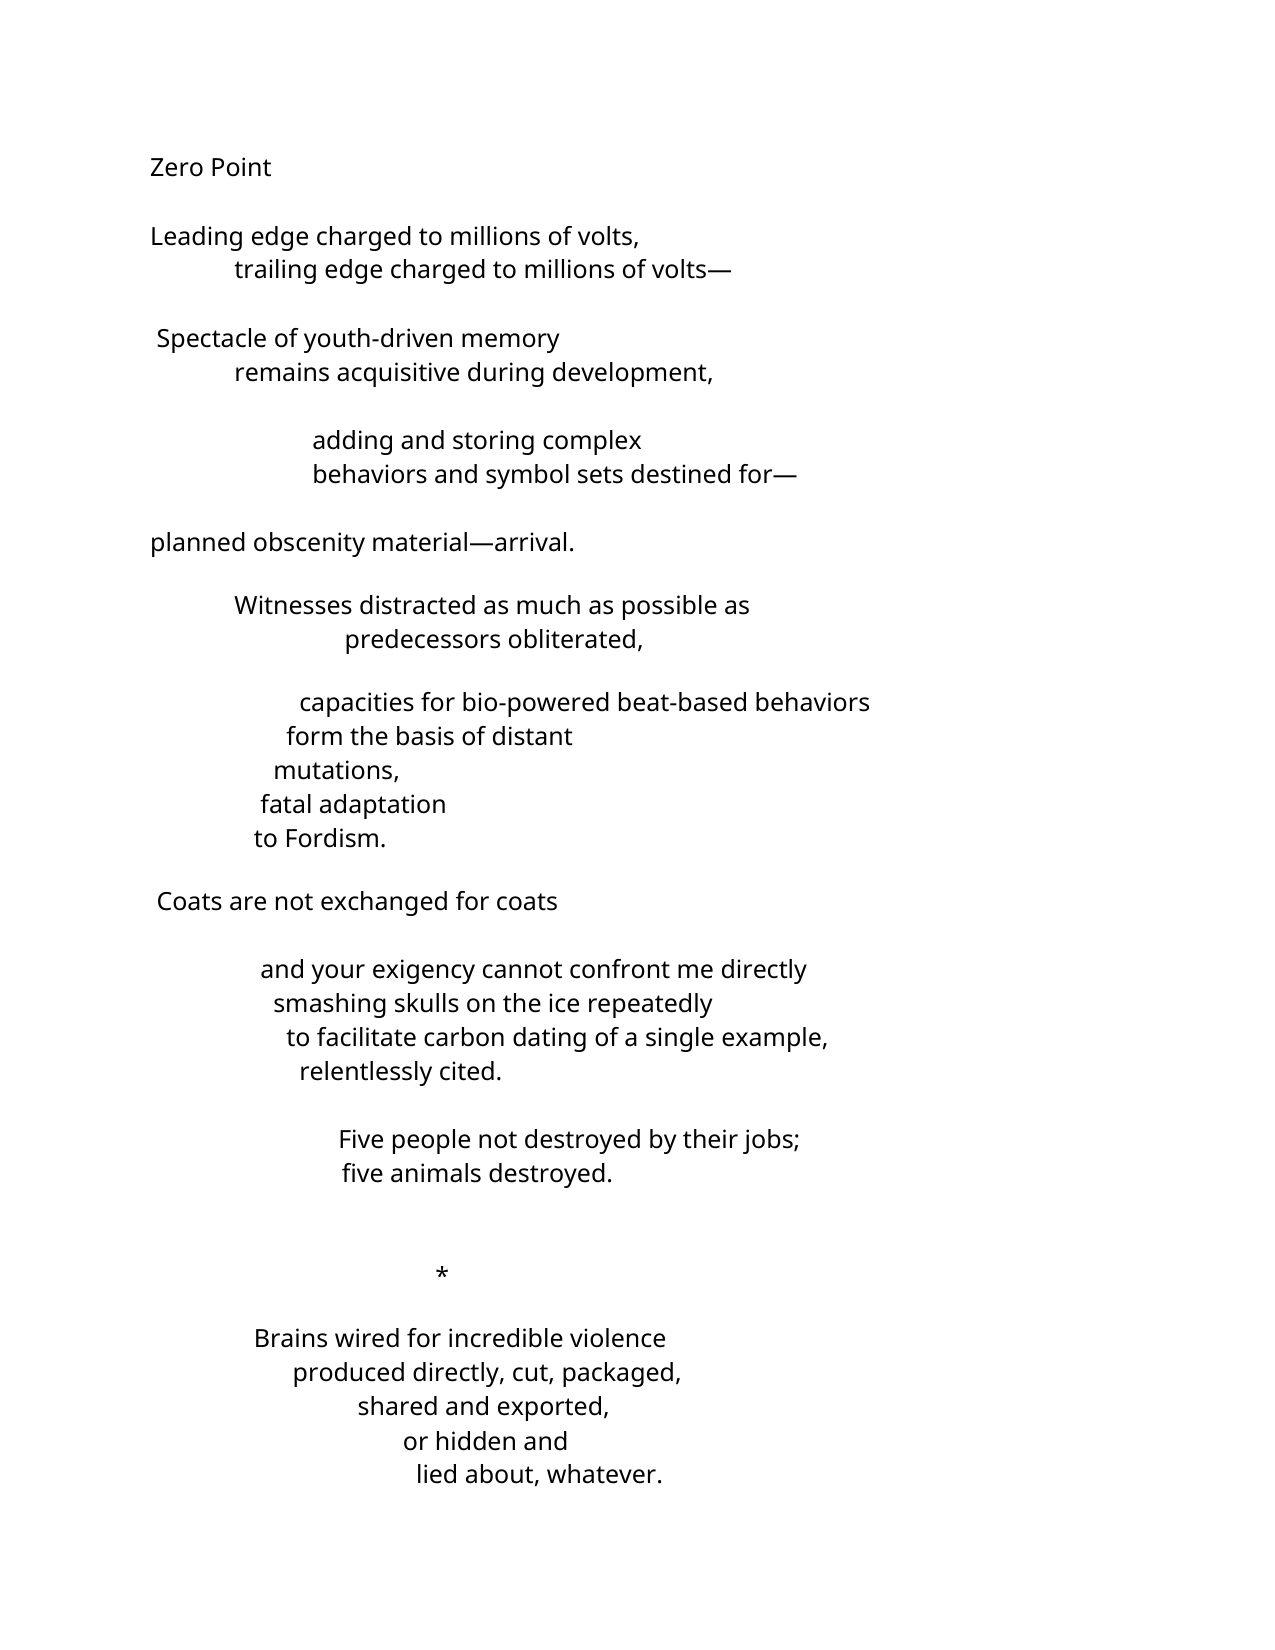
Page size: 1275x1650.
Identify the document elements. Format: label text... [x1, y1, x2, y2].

text or hidden and [150, 1423, 1125, 1457]
text Leading edge charged to millions of volts, [150, 218, 1125, 252]
text Coats are not exchanged for coats [150, 883, 1125, 917]
text produced directly, cut, packaged, [150, 1355, 1125, 1389]
text behaviors and symbol sets destined for— [150, 457, 1125, 491]
text trailing edge charged to millions of volts— [150, 252, 1125, 286]
text Brains wired for incredible violence [150, 1321, 1125, 1355]
text five animals destroyed. [150, 1156, 1125, 1190]
text Five people not destroyed by their jobs; [150, 1122, 1125, 1156]
text lied about, whatever. [150, 1457, 1125, 1491]
text planned obscenity material—arrival. [150, 525, 1125, 559]
text to facilitate carbon dating of a single example, [150, 1020, 1125, 1054]
text shared and exported, [150, 1389, 1125, 1423]
text form the basis of distant [150, 718, 1125, 752]
text adding and storing complex [150, 422, 1125, 457]
text mutations, [150, 752, 1125, 787]
text capacities for bio-powered beat-based behaviors [150, 684, 1125, 718]
text smashing skulls on the ice repeatedly [150, 986, 1125, 1020]
text fatal adaptation [150, 787, 1125, 821]
text * [150, 1258, 1125, 1292]
text Witnesses distracted as much as possible as [150, 587, 1125, 622]
text Zero Point [150, 150, 1125, 184]
text predecessors obliterated, [150, 622, 1125, 656]
text to Fordism. [150, 821, 1125, 855]
text Spectacle of youth-driven memory [150, 320, 1125, 354]
text and your exigency cannot confront me directly [150, 952, 1125, 986]
text remains acquisitive during development, [150, 354, 1125, 388]
text relentlessly cited. [150, 1054, 1125, 1088]
